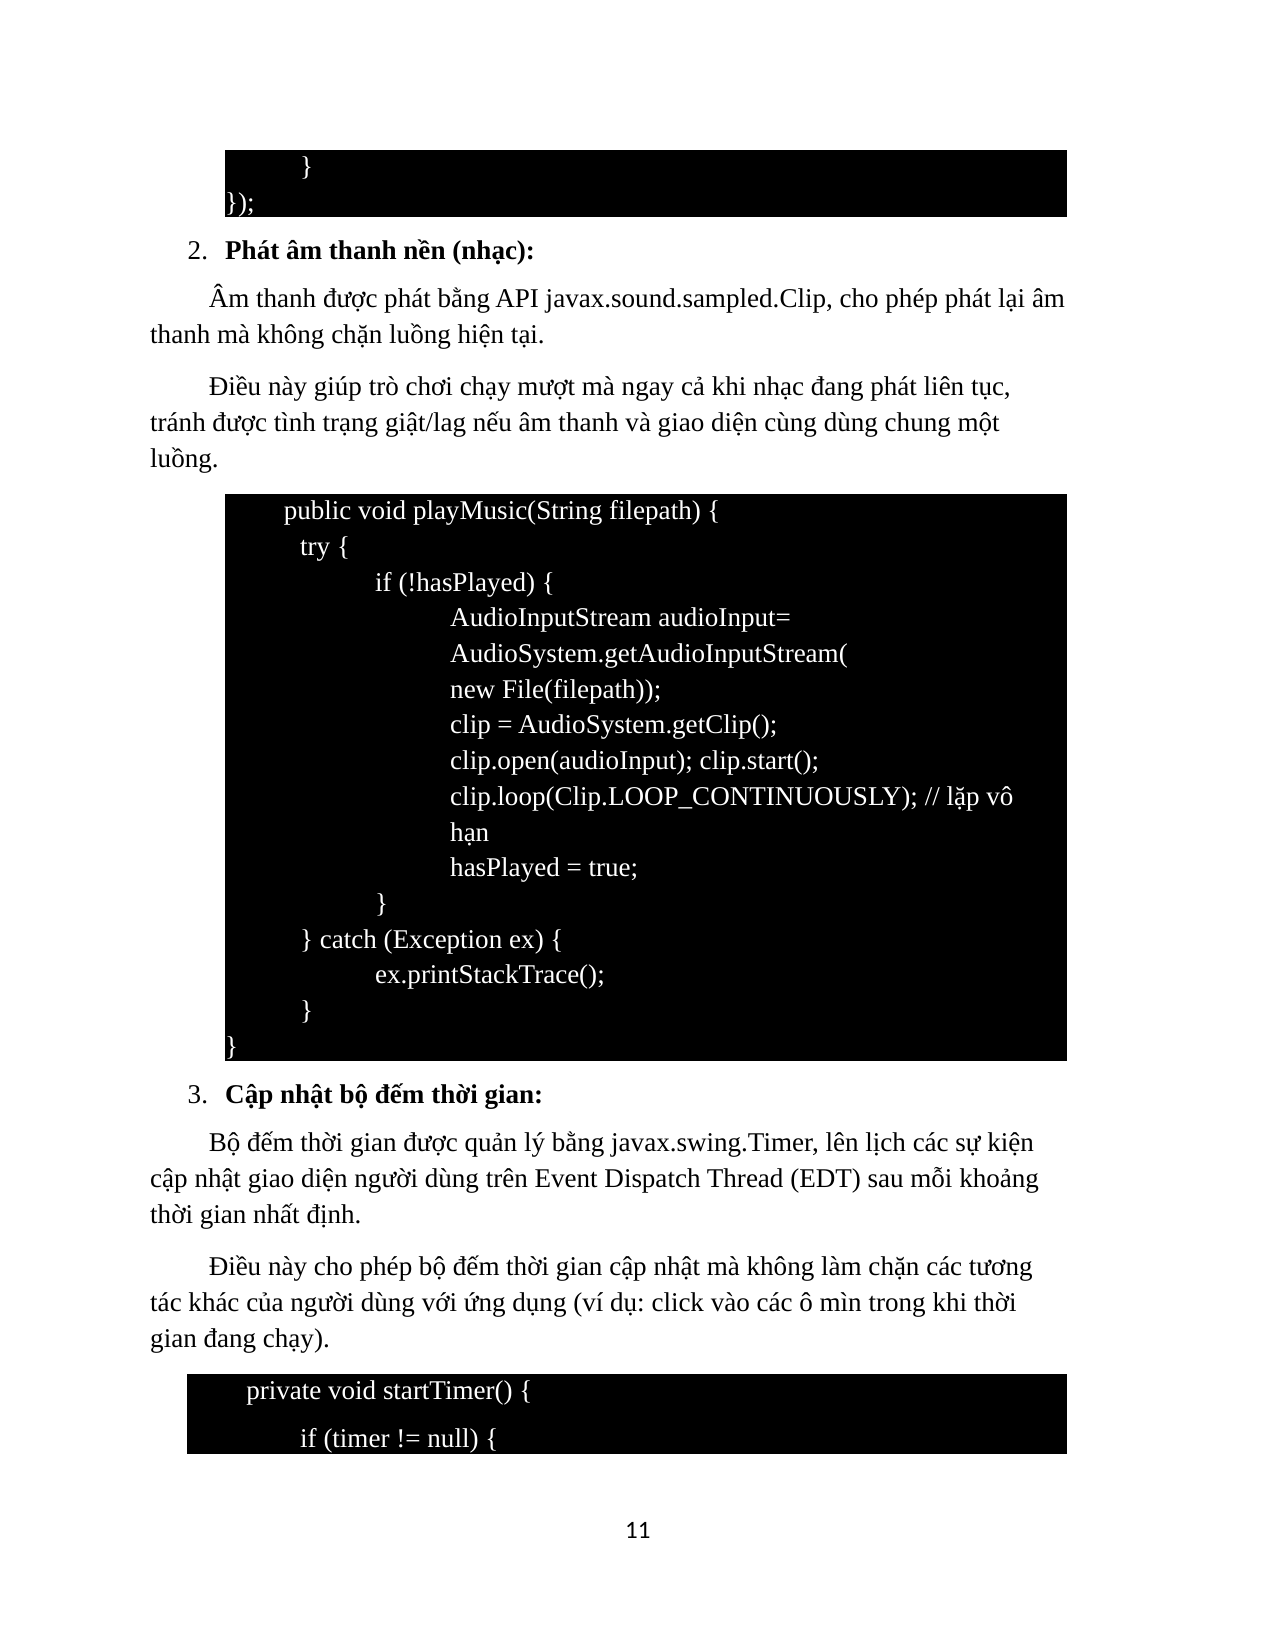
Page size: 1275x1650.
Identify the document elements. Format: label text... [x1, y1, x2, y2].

list hasPlayed = true; [225, 851, 1067, 883]
list new File(filepath)); [225, 673, 1067, 704]
list public void playMusic(String filepath) { [225, 494, 1067, 525]
list AudioInputStream audioInput= [225, 601, 1067, 632]
list } catch (Exception ex) { [225, 923, 1067, 954]
list AudioSystem.getAudioInputStream( [225, 637, 1067, 668]
list clip.loop(Clip.LOOP_CONTINUOUSLY); // lặp vô [225, 780, 1067, 811]
text Điều này cho phép bộ đếm thời gian cập nhật mà không làm chặn các tương tác khác của người dùng với ứng dụng (ví dụ: click vào các ô mìn trong khi thời gian đang chạy). [150, 1250, 1067, 1353]
text if (timer != null) { [187, 1422, 1067, 1454]
list hạn [225, 816, 1067, 847]
list } [225, 994, 1067, 1026]
text Âm thanh được phát bằng API javax.sound.sampled.Clip, cho phép phát lại âm thanh mà không chặn luồng hiện tại. [150, 282, 1067, 349]
list } [225, 150, 1067, 181]
list Cập nhật bộ đếm thời gian: [187, 1078, 1125, 1109]
list clip.open(audioInput); clip.start(); [225, 744, 1067, 775]
list if (!hasPlayed) { [225, 566, 1067, 597]
list } [225, 1030, 1067, 1061]
list ex.printStackTrace(); [225, 959, 1067, 990]
text Bộ đếm thời gian được quản lý bằng javax.swing.Timer, lên lịch các sự kiện cập nhật giao diện người dùng trên Event Dispatch Thread (EDT) sau mỗi khoảng thời gian nhất định. [150, 1127, 1067, 1229]
list clip = AudioSystem.getClip(); [225, 708, 1067, 740]
text Điều này giúp trò chơi chạy mượt mà ngay cả khi nhạc đang phát liên tục, tránh được tình trạng giật/lag nếu âm thanh và giao diện cùng dùng chung một luồng. [150, 370, 1067, 473]
text private void startTimer() { [187, 1374, 1067, 1405]
list }); [225, 186, 1067, 217]
list } [225, 887, 1067, 918]
list Phát âm thanh nền (nhạc): [187, 234, 1125, 265]
list try { [225, 530, 1067, 561]
